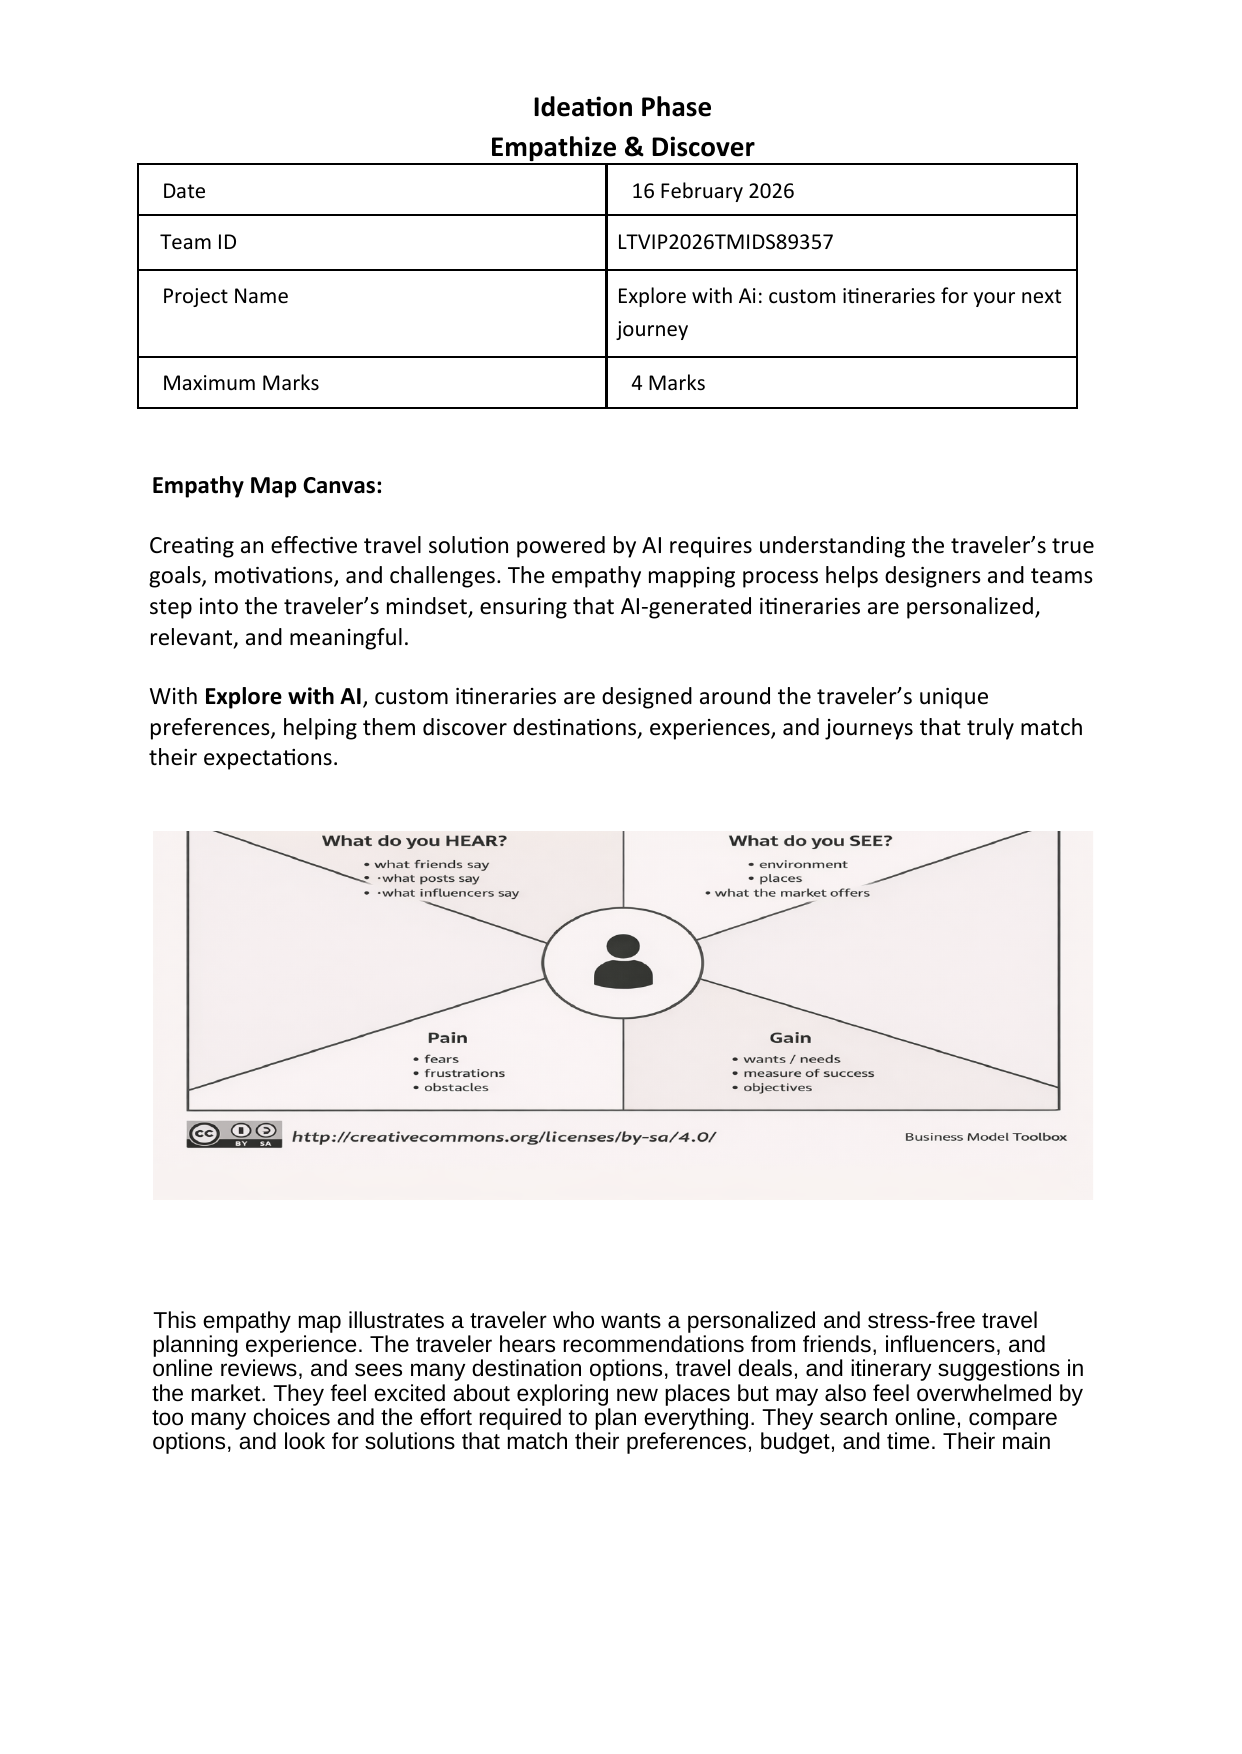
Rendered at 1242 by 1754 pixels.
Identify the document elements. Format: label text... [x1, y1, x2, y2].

table_cell Maximum Marks [139, 358, 605, 407]
text With Explore with AI, custom itineraries are designed around the traveler’s unique preferences, helping them discover destinations, experiences, and journeys that truly match their expectations. [149, 680, 1096, 772]
table_header 16 February 2026 [608, 165, 1076, 214]
text Ideation Phase [149, 88, 1096, 123]
table_cell Team ID [139, 216, 605, 269]
table_cell LTVIP2026TMIDS89357 [608, 216, 1076, 269]
table_cell Project Name [139, 271, 605, 356]
table_cell Explore with Ai: custom itineraries for your next journey [608, 271, 1076, 356]
picture [153, 831, 1094, 1200]
text Empathize & Discover [149, 128, 1096, 163]
table_header Date [139, 165, 605, 214]
text Empathy Map Canvas: [152, 469, 1096, 500]
table_cell 4 Marks [608, 358, 1076, 407]
text Creating an effective travel solution powered by AI requires understanding the traveler’s true goals, motivations, and challenges. The empathy mapping process helps designers and teams step into the traveler’s mindset, ensuring that AI-generated itineraries are personalized, relevant, and meaningful. [149, 529, 1096, 651]
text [152, 1309, 1094, 1454]
